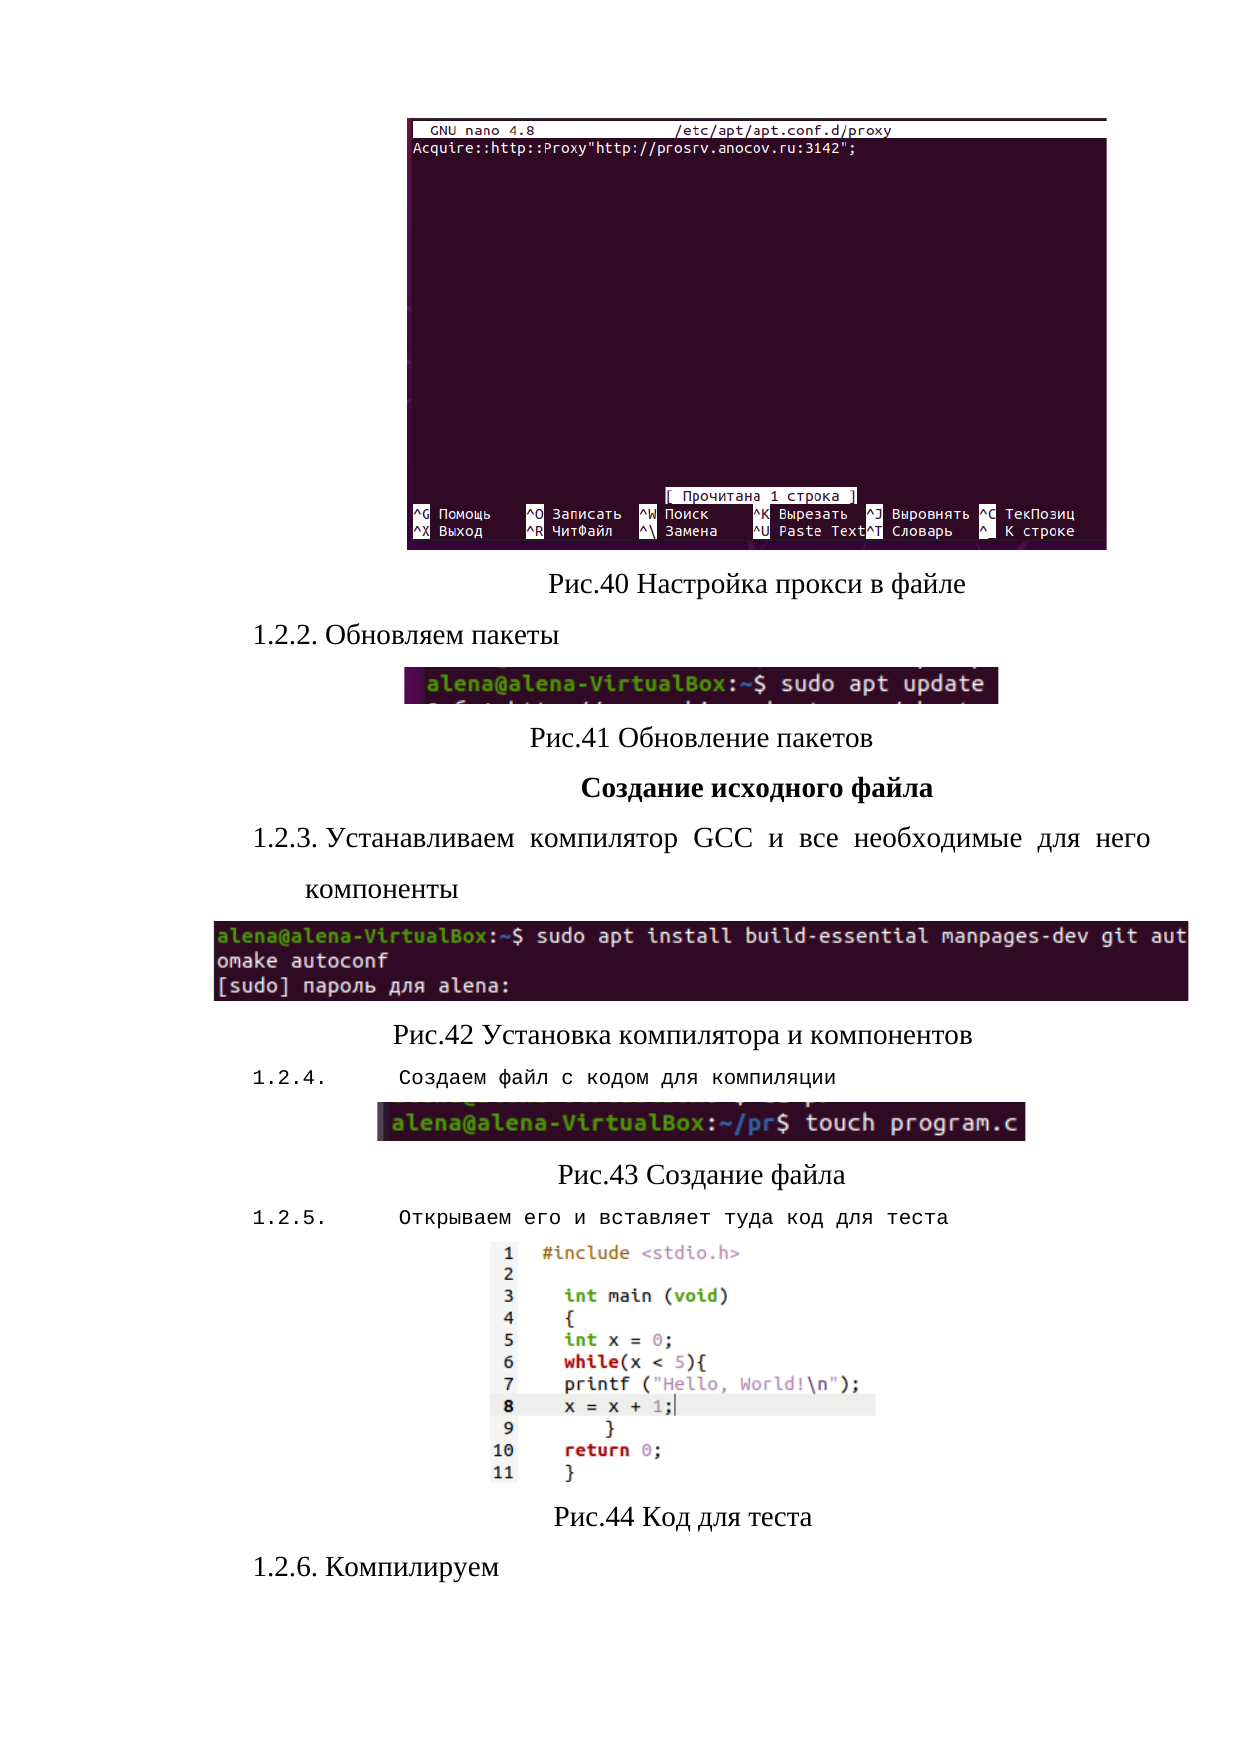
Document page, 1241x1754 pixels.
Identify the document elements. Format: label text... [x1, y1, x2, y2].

picture [377, 1102, 1026, 1141]
picture [213, 921, 1189, 1001]
text Рис.40 Настройка прокси в файле [288, 567, 1152, 600]
text Создание исходного файла [288, 770, 1152, 804]
list Создаем файл с кодом для компиляции [252, 1067, 1152, 1091]
list Рис.44 Код для теста [214, 1499, 1152, 1532]
list Рис.42 Установка компилятора и компонентов [214, 1017, 1152, 1050]
list Устанавливаем компилятор GCC и все необходимые для него компоненты [252, 821, 1152, 904]
picture [407, 118, 1107, 550]
list Обновляем пакеты [252, 617, 1152, 651]
list Компилируем [252, 1549, 1152, 1583]
text Рис.43 Создание файла [251, 1157, 1152, 1190]
list Рис.41 Обновление пакетов [177, 720, 1152, 753]
picture [404, 667, 999, 704]
list Открываем его и вставляет туда код для теста [252, 1207, 1152, 1231]
picture [490, 1242, 876, 1483]
